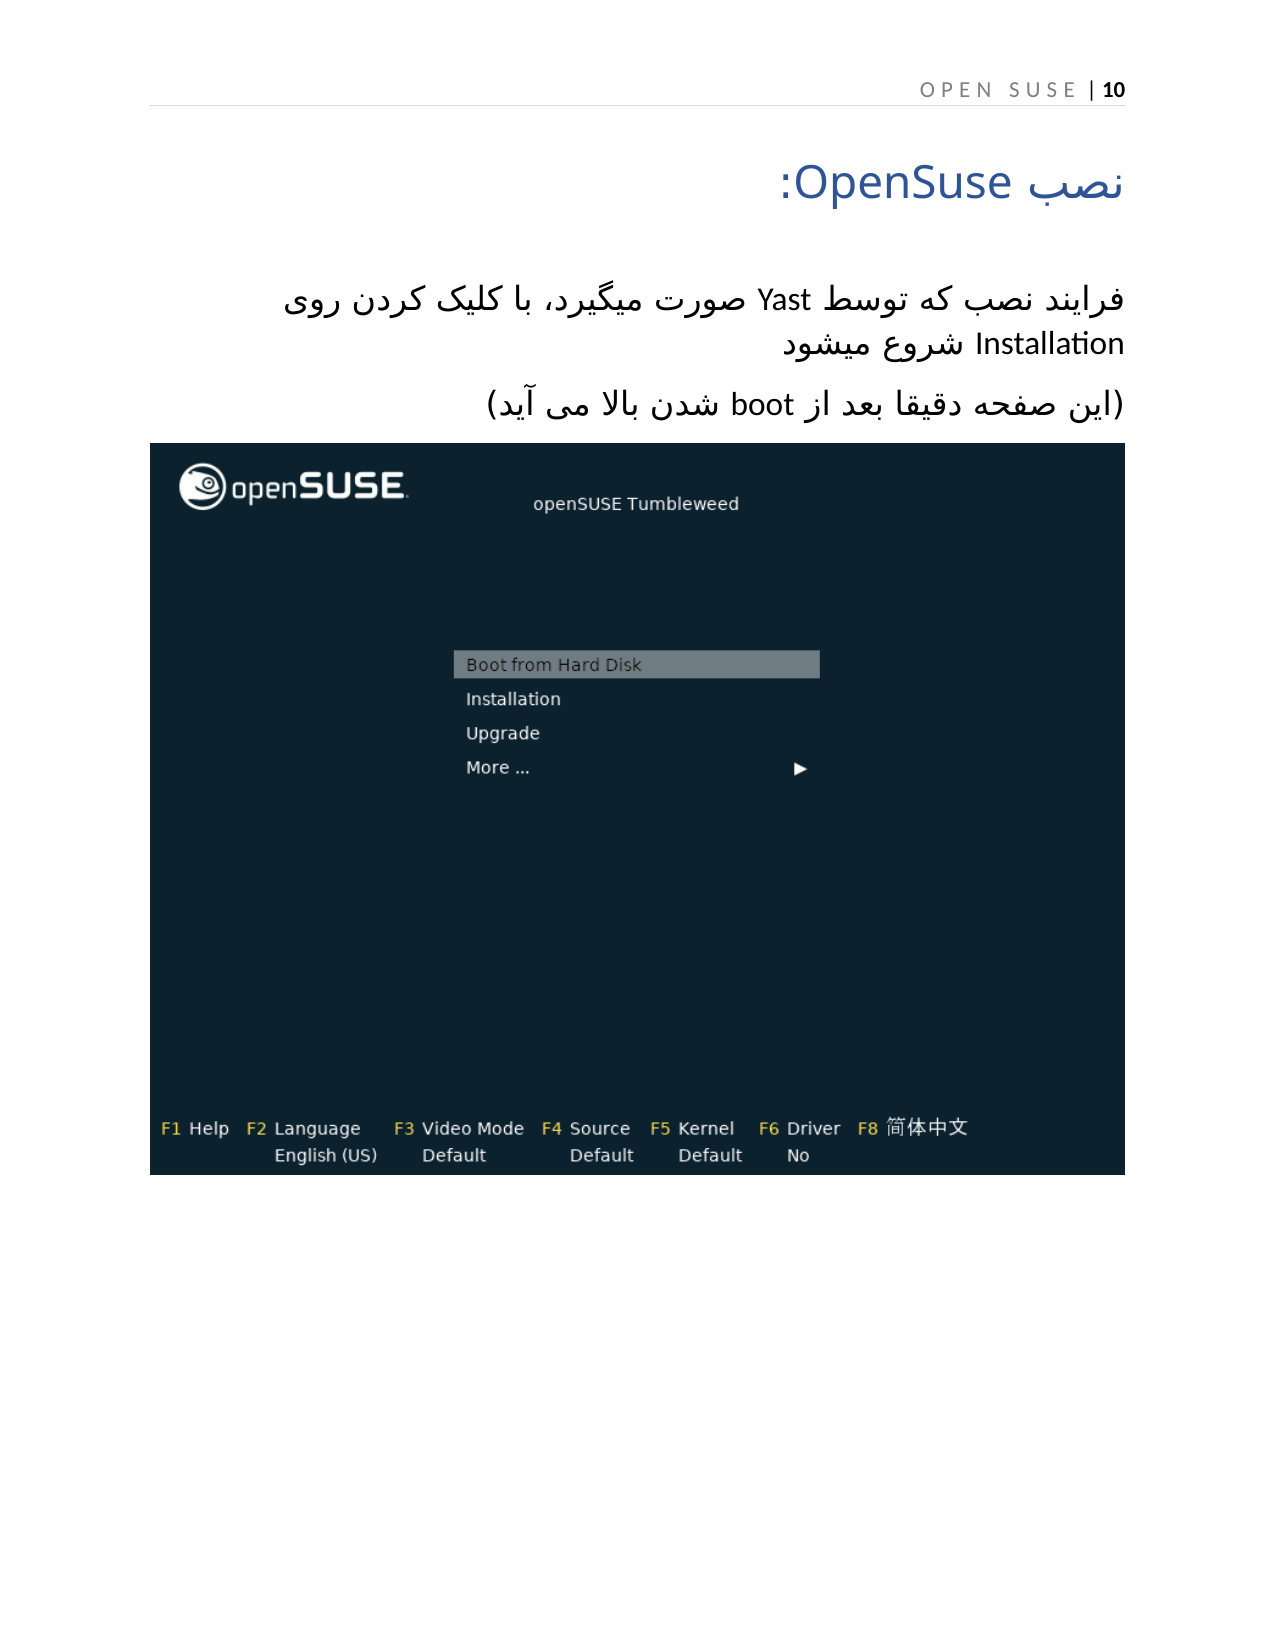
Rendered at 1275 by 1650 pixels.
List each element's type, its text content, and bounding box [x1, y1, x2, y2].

text (این صفحه دقیقا بعد از boot شدن بالا می آید) [150, 382, 1125, 423]
picture [150, 443, 1125, 1175]
text فرایند نصب که توسط Yast صورت میگیرد، با کلیک کردن روی Installation شروع میشود [150, 278, 1125, 363]
subtitle نصب OpenSuse: [150, 150, 1125, 212]
